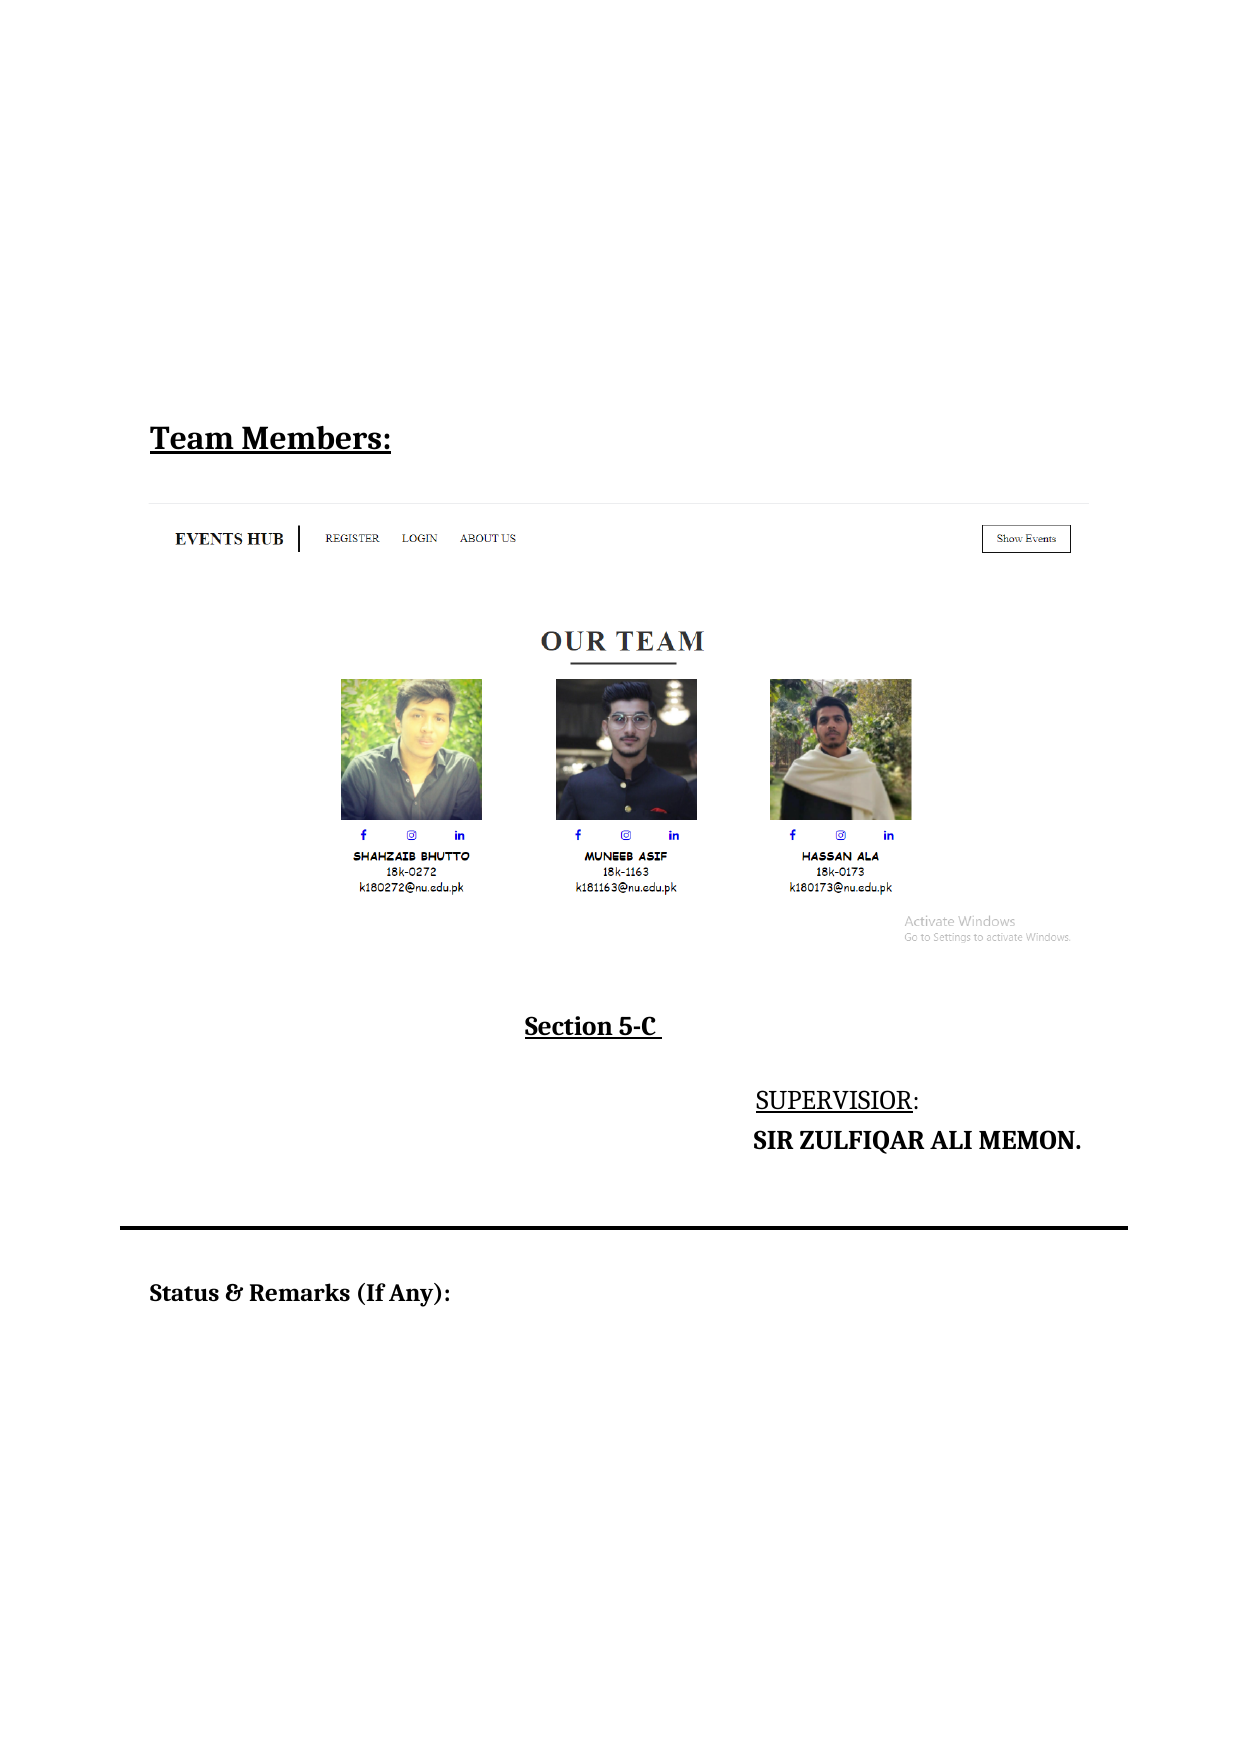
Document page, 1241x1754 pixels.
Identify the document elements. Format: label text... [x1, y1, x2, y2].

picture [148, 501, 1089, 947]
text SUPERVISIOR: [148, 1085, 1091, 1116]
text SIR ZULFIQAR ALI MEMON. [148, 1125, 1091, 1156]
text Status & Remarks (If Any): [150, 1279, 1091, 1307]
text Section 5-C [449, 1011, 1091, 1042]
subtitle Team Members: [150, 419, 1092, 457]
